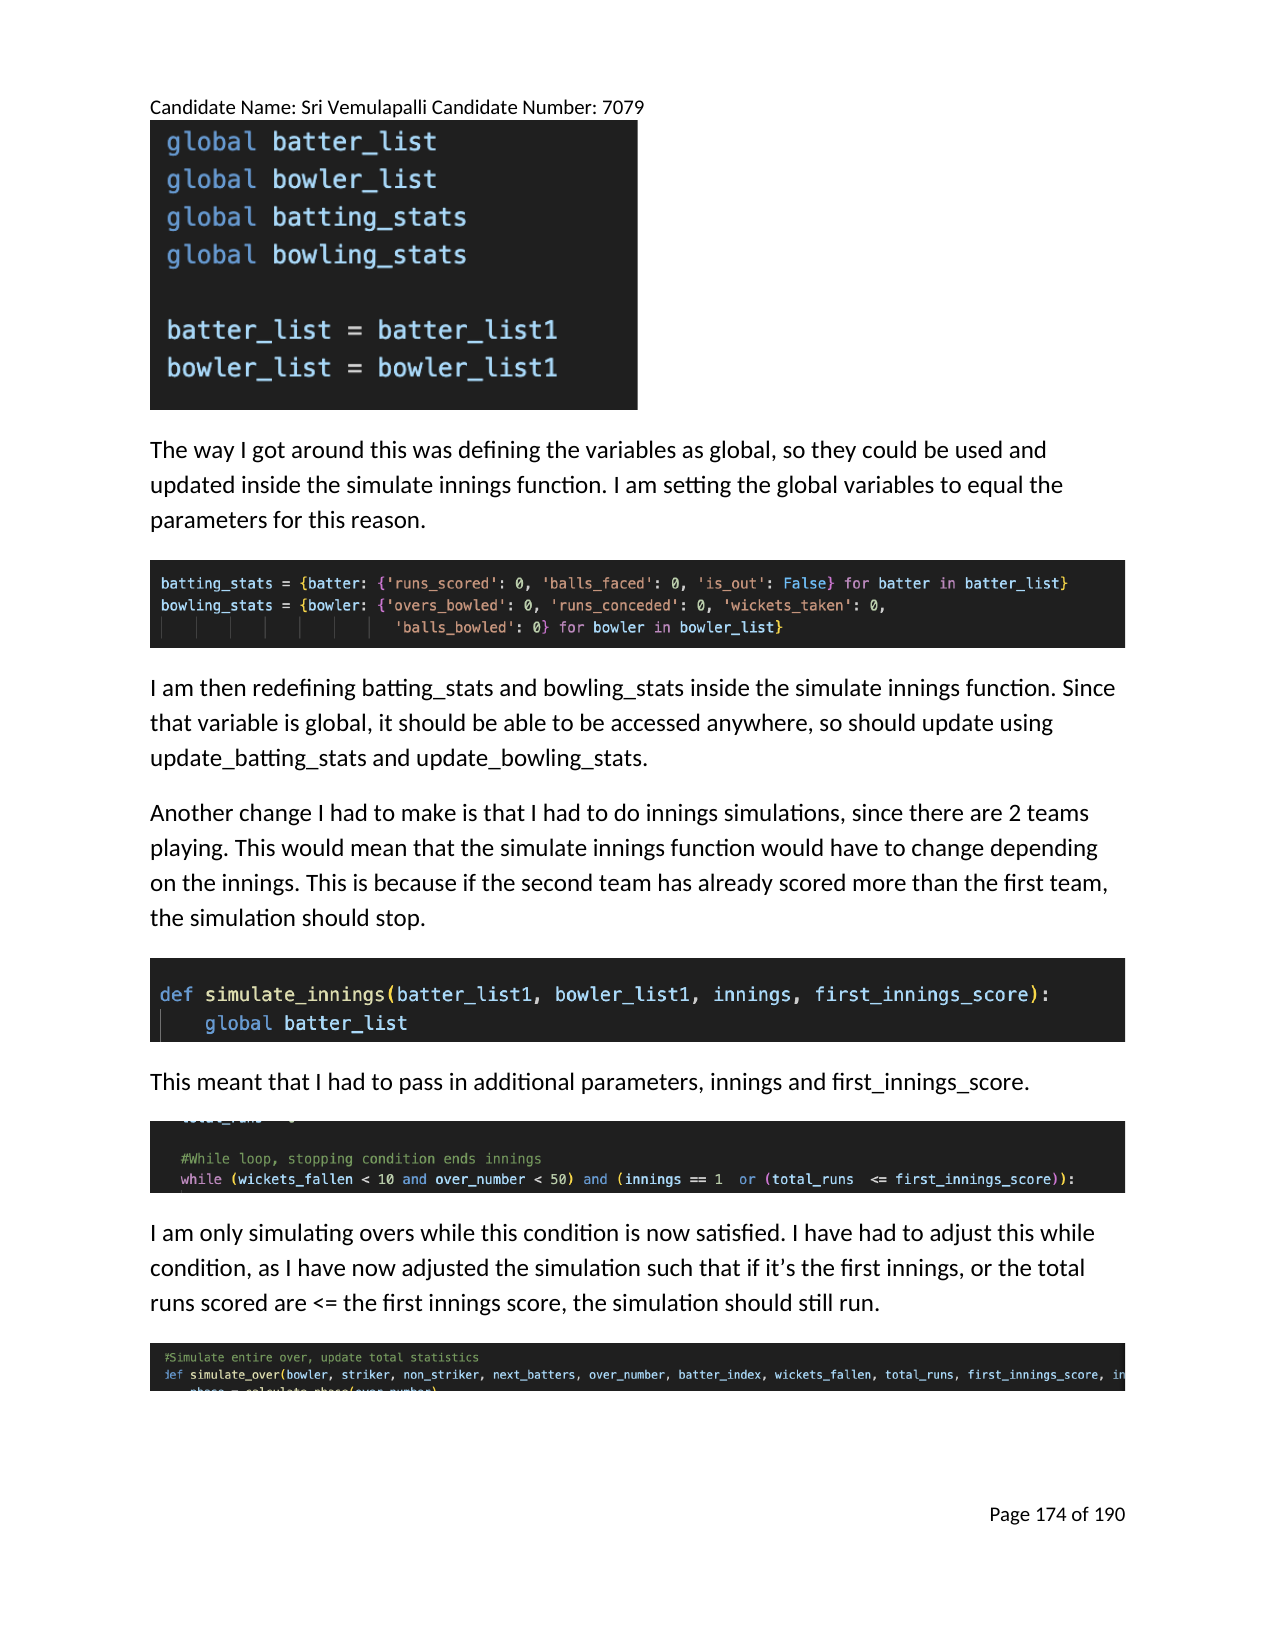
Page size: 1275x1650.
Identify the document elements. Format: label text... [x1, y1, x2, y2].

text I am only simulating overs while this condition is now satisfied. I have had to adjust this while condition, as I have now adjusted the simulation such that if it’s the first innings, or the total runs scored are <= the first innings score, the simulation should still run. [150, 1218, 1125, 1318]
text The way I got around this was defining the variables as global, so they could be used and updated inside the simulate innings function. I am setting the global variables to equal the parameters for this reason. [150, 434, 1125, 535]
text This meant that I had to pass in additional parameters, innings and first_innings_score. [150, 1066, 1125, 1096]
picture [150, 958, 1125, 1042]
picture [150, 1343, 1125, 1391]
picture [150, 560, 1125, 648]
picture [150, 1121, 1125, 1193]
text Another change I had to make is that I had to do innings simulations, since there are 2 teams playing. This would mean that the simulate innings function would have to change depending on the innings. This is because if the second team has already scored more than the first team, the simulation should stop. [150, 798, 1125, 933]
text I am then redefining batting_stats and bowling_stats inside the simulate innings function. Since that variable is global, it should be able to be accessed anywhere, so should update using update_batting_stats and update_bowling_stats. [150, 672, 1125, 772]
picture [150, 120, 638, 410]
